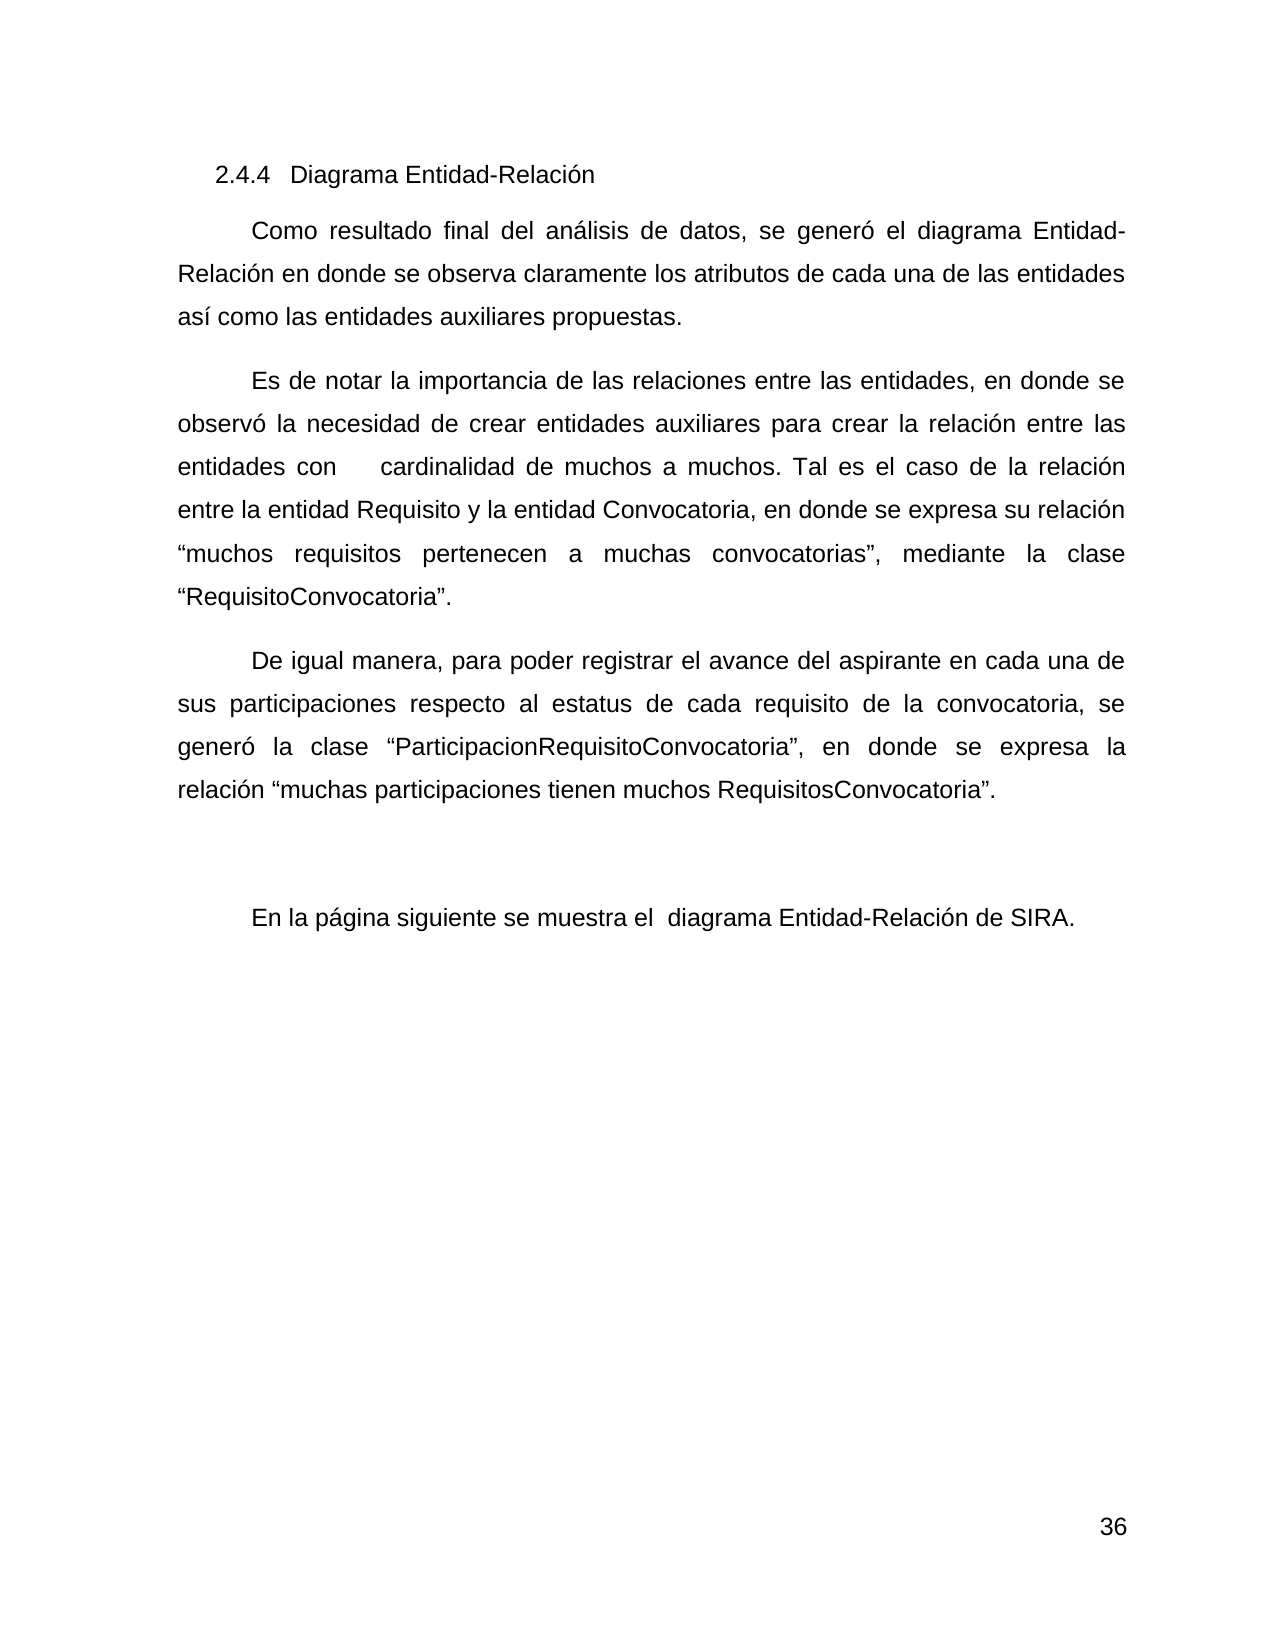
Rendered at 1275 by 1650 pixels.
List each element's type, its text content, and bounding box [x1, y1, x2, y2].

text De igual manera, para poder registrar el avance del aspirante en cada una de sus participaciones respecto al estatus de cada requisito de la convocatoria, se generó la clase “ParticipacionRequisitoConvocatoria”, en donde se expresa la relación “muchas participaciones tienen muchos RequisitosConvocatoria”. [177, 646, 1127, 804]
text Como resultado final del análisis de datos, se generó el diagrama Entidad-Relación en donde se observa claramente los atributos de cada una de las entidades así como las entidades auxiliares propuestas. [177, 216, 1127, 331]
text En la página siguiente se muestra el diagrama Entidad-Relación de SIRA. [177, 903, 1127, 932]
subtitle Diagrama Entidad-Relación [215, 160, 1127, 189]
text Es de notar la importancia de las relaciones entre las entidades, en donde se observó la necesidad de crear entidades auxiliares para crear la relación entre las entidades con cardinalidad de muchos a muchos. Tal es el caso de la relación entre la entidad Requisito y la entidad Convocatoria, en donde se expresa su relación “muchos requisitos pertenecen a muchas convocatorias”, mediante la clase “RequisitoConvocatoria”. [177, 366, 1127, 610]
